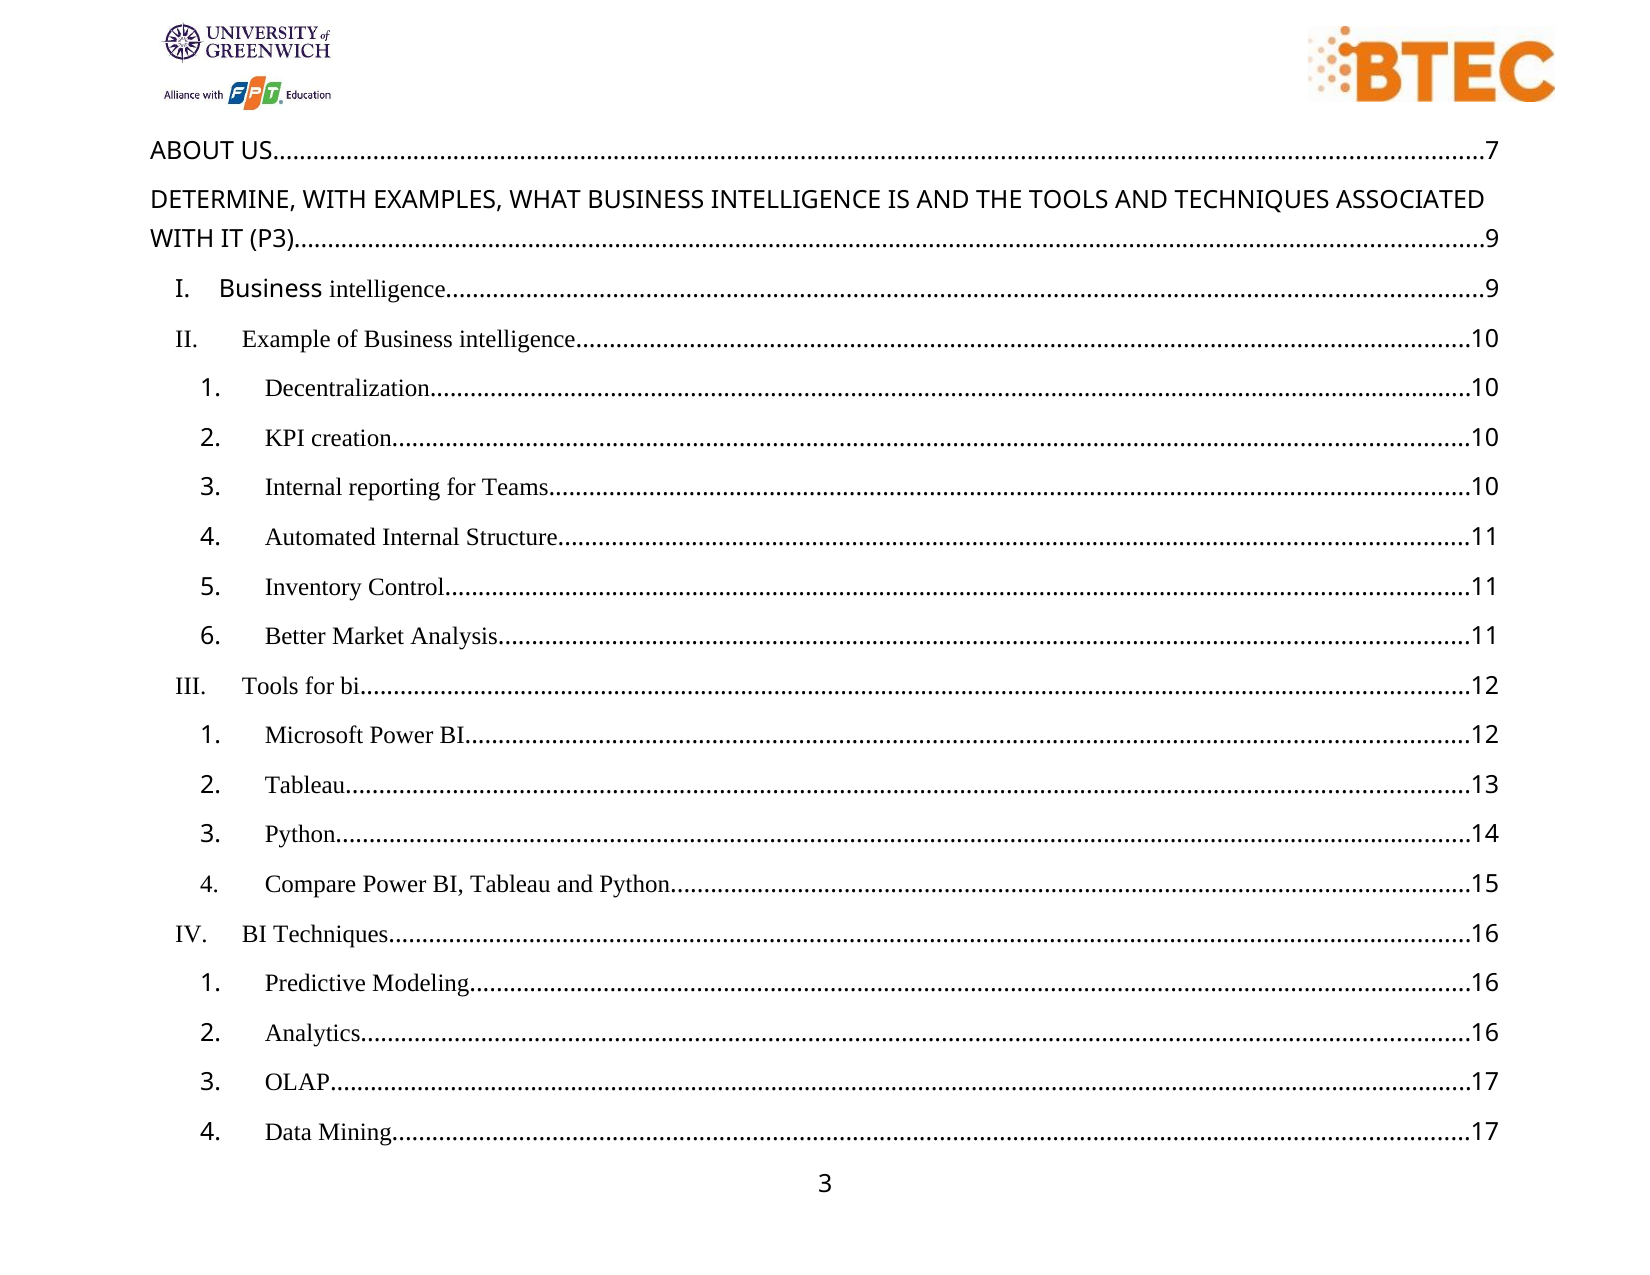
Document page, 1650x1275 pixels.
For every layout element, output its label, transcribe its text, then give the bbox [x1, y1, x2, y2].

text II. Example of Business intelligence 10 [175, 320, 1500, 354]
picture [1307, 26, 1555, 102]
picture [150, 9, 343, 121]
text 1. Decentralization 10 [200, 370, 1500, 404]
text III. Tools for bi 12 [175, 667, 1500, 701]
text 3. Python 14 [200, 816, 1500, 850]
text 3. OLAP 17 [200, 1064, 1500, 1098]
text ABOUT US 7 [150, 132, 1500, 166]
text DETERMINE, WITH EXAMPLES, WHAT BUSINESS INTELLIGENCE IS AND THE TOOLS AND TECHNIQUES ASSOCIATED WITH IT (P3) 9 [150, 182, 1500, 255]
text 1. Predictive Modeling 16 [200, 965, 1500, 999]
text 6. Better Market Analysis 11 [200, 618, 1500, 652]
text 4. Data Mining 17 [200, 1113, 1500, 1148]
text I. Business intelligence 9 [175, 271, 1500, 305]
text 2. Analytics 16 [200, 1014, 1500, 1048]
text 2. Tableau 13 [200, 766, 1500, 801]
text 1. Microsoft Power BI 12 [200, 717, 1500, 751]
text 4. Compare Power BI, Tableau and Python 15 [200, 866, 1500, 900]
text 5. Inventory Control 11 [200, 568, 1500, 602]
text 2. KPI creation 10 [200, 419, 1500, 453]
text IV. BI Techniques 16 [175, 915, 1500, 949]
text 4. Automated Internal Structure 11 [200, 518, 1500, 553]
text 3. Internal reporting for Teams 10 [200, 469, 1500, 503]
